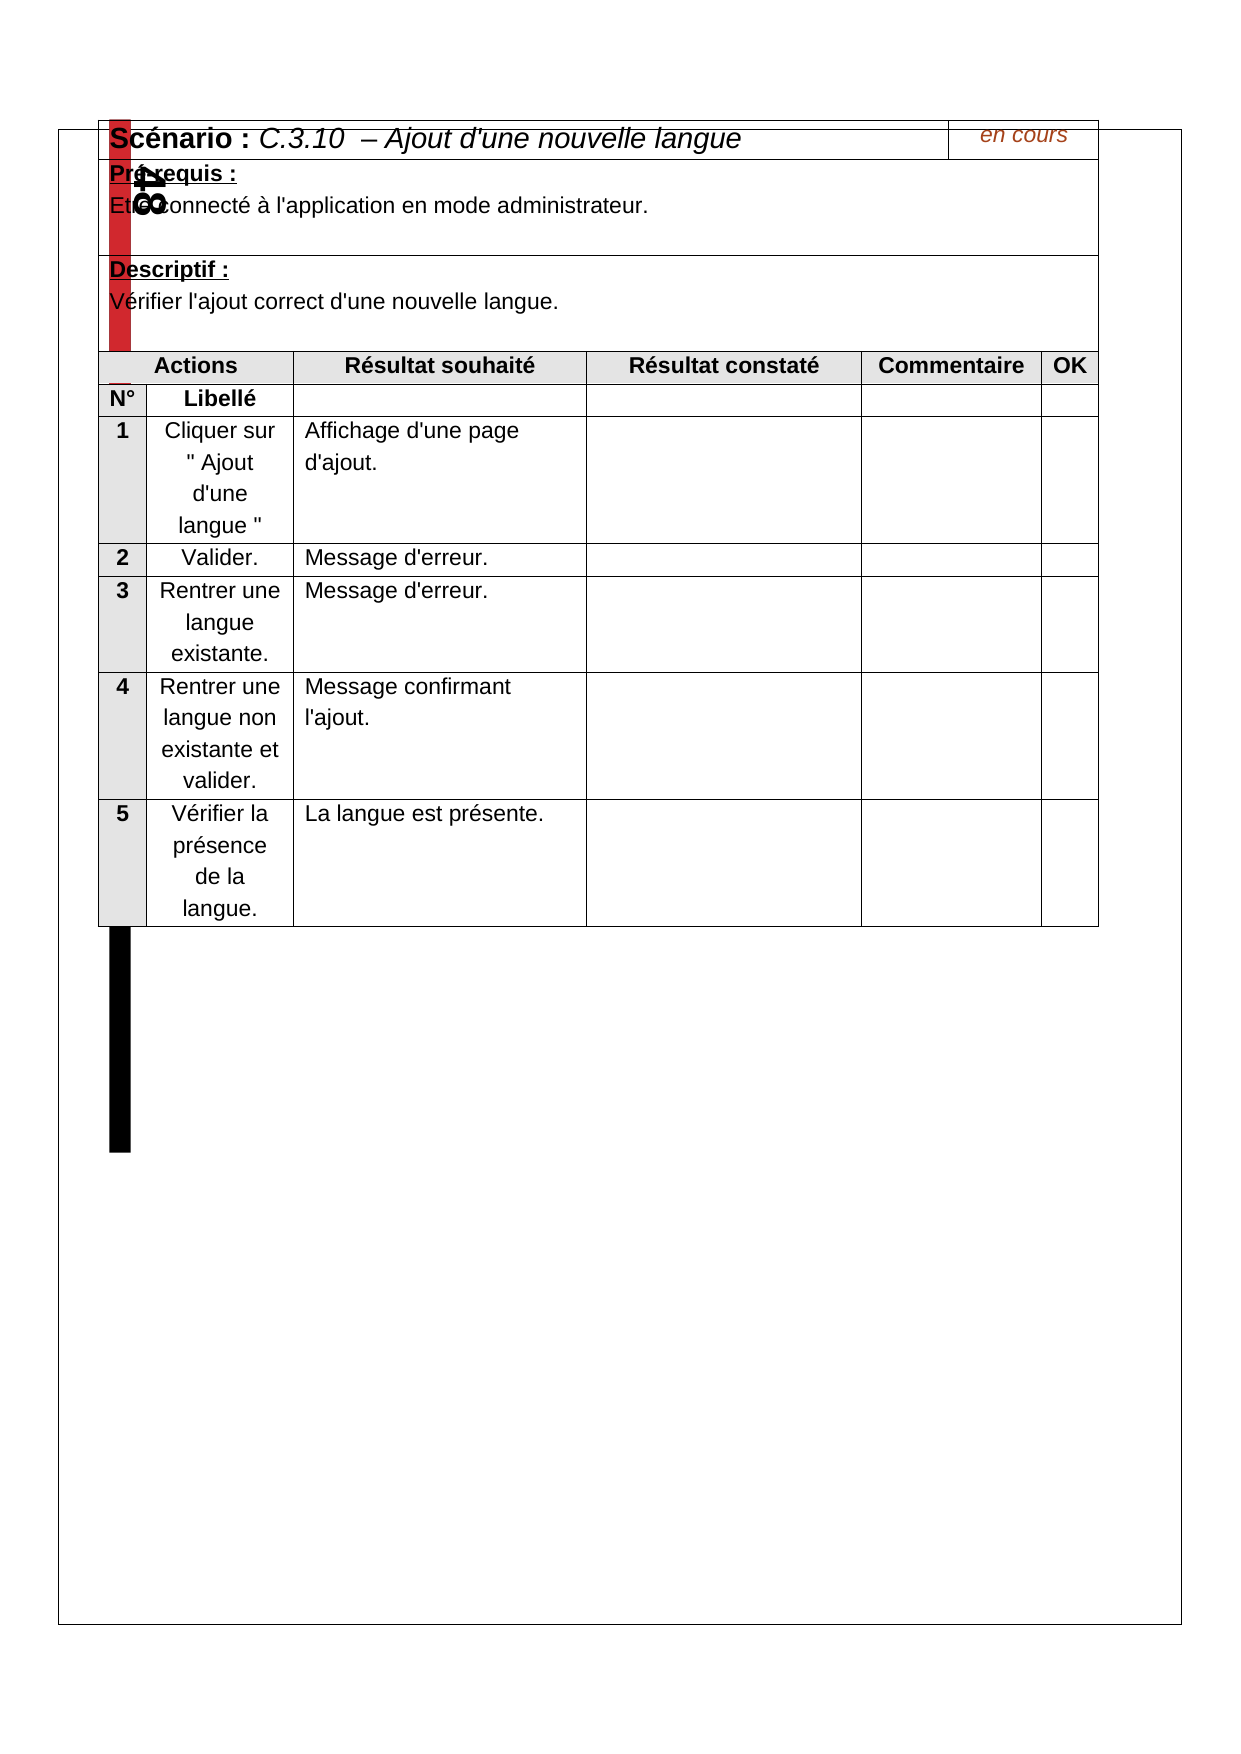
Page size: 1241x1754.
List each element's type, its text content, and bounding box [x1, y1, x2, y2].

table_cell 3 [99, 577, 146, 672]
table_cell Valider. [147, 544, 293, 576]
table_cell [294, 385, 586, 416]
table_cell [587, 417, 861, 543]
table_cell Affichage d'une page d'ajout. [294, 417, 586, 543]
table_cell [587, 577, 861, 672]
table_cell [1042, 800, 1098, 926]
table_cell OK [1042, 352, 1098, 383]
table_cell [862, 544, 1041, 576]
table_cell Pré-requis : Etre connecté à l'application en mode administrateur. [99, 160, 1098, 255]
table_cell [1042, 385, 1098, 416]
table_cell Message confirmant l'ajout. [294, 673, 586, 799]
table_cell Libellé [147, 385, 293, 416]
table_cell [1042, 544, 1098, 576]
table_cell La langue est présente. [294, 800, 586, 926]
table_header en cours [949, 121, 1098, 159]
table_cell Commentaire [862, 352, 1041, 383]
table_cell Descriptif : Vérifier l'ajout correct d'une nouvelle langue. [99, 256, 1098, 351]
table_cell [1042, 577, 1098, 672]
table_cell Rentrer une langue non existante et valider. [147, 673, 293, 799]
table_cell Vérifier la présence de la langue. [147, 800, 293, 926]
table_cell 5 [99, 800, 146, 926]
table_cell N° [99, 385, 146, 416]
table_cell 4 [99, 673, 146, 799]
table_cell [587, 800, 861, 926]
table_cell 1 [99, 417, 146, 543]
table_cell [1042, 673, 1098, 799]
table_cell [862, 417, 1041, 543]
table_header Scénario : C.3.10 – Ajout d'une nouvelle langue [99, 121, 948, 159]
table_cell Actions [99, 352, 293, 383]
table_cell [1042, 417, 1098, 543]
table_cell [587, 544, 861, 576]
table_cell Résultat souhaité [294, 352, 586, 383]
table_cell Message d'erreur. [294, 544, 586, 576]
table_cell 2 [99, 544, 146, 576]
table_cell [587, 385, 861, 416]
table_cell [862, 800, 1041, 926]
table_cell Message d'erreur. [294, 577, 586, 672]
table_cell [587, 673, 861, 799]
table_cell Résultat constaté [587, 352, 861, 383]
table_cell [862, 385, 1041, 416]
table_cell Cliquer sur " Ajout d'une langue " [147, 417, 293, 543]
table_cell Rentrer une langue existante. [147, 577, 293, 672]
table_cell [862, 577, 1041, 672]
table_cell [862, 673, 1041, 799]
